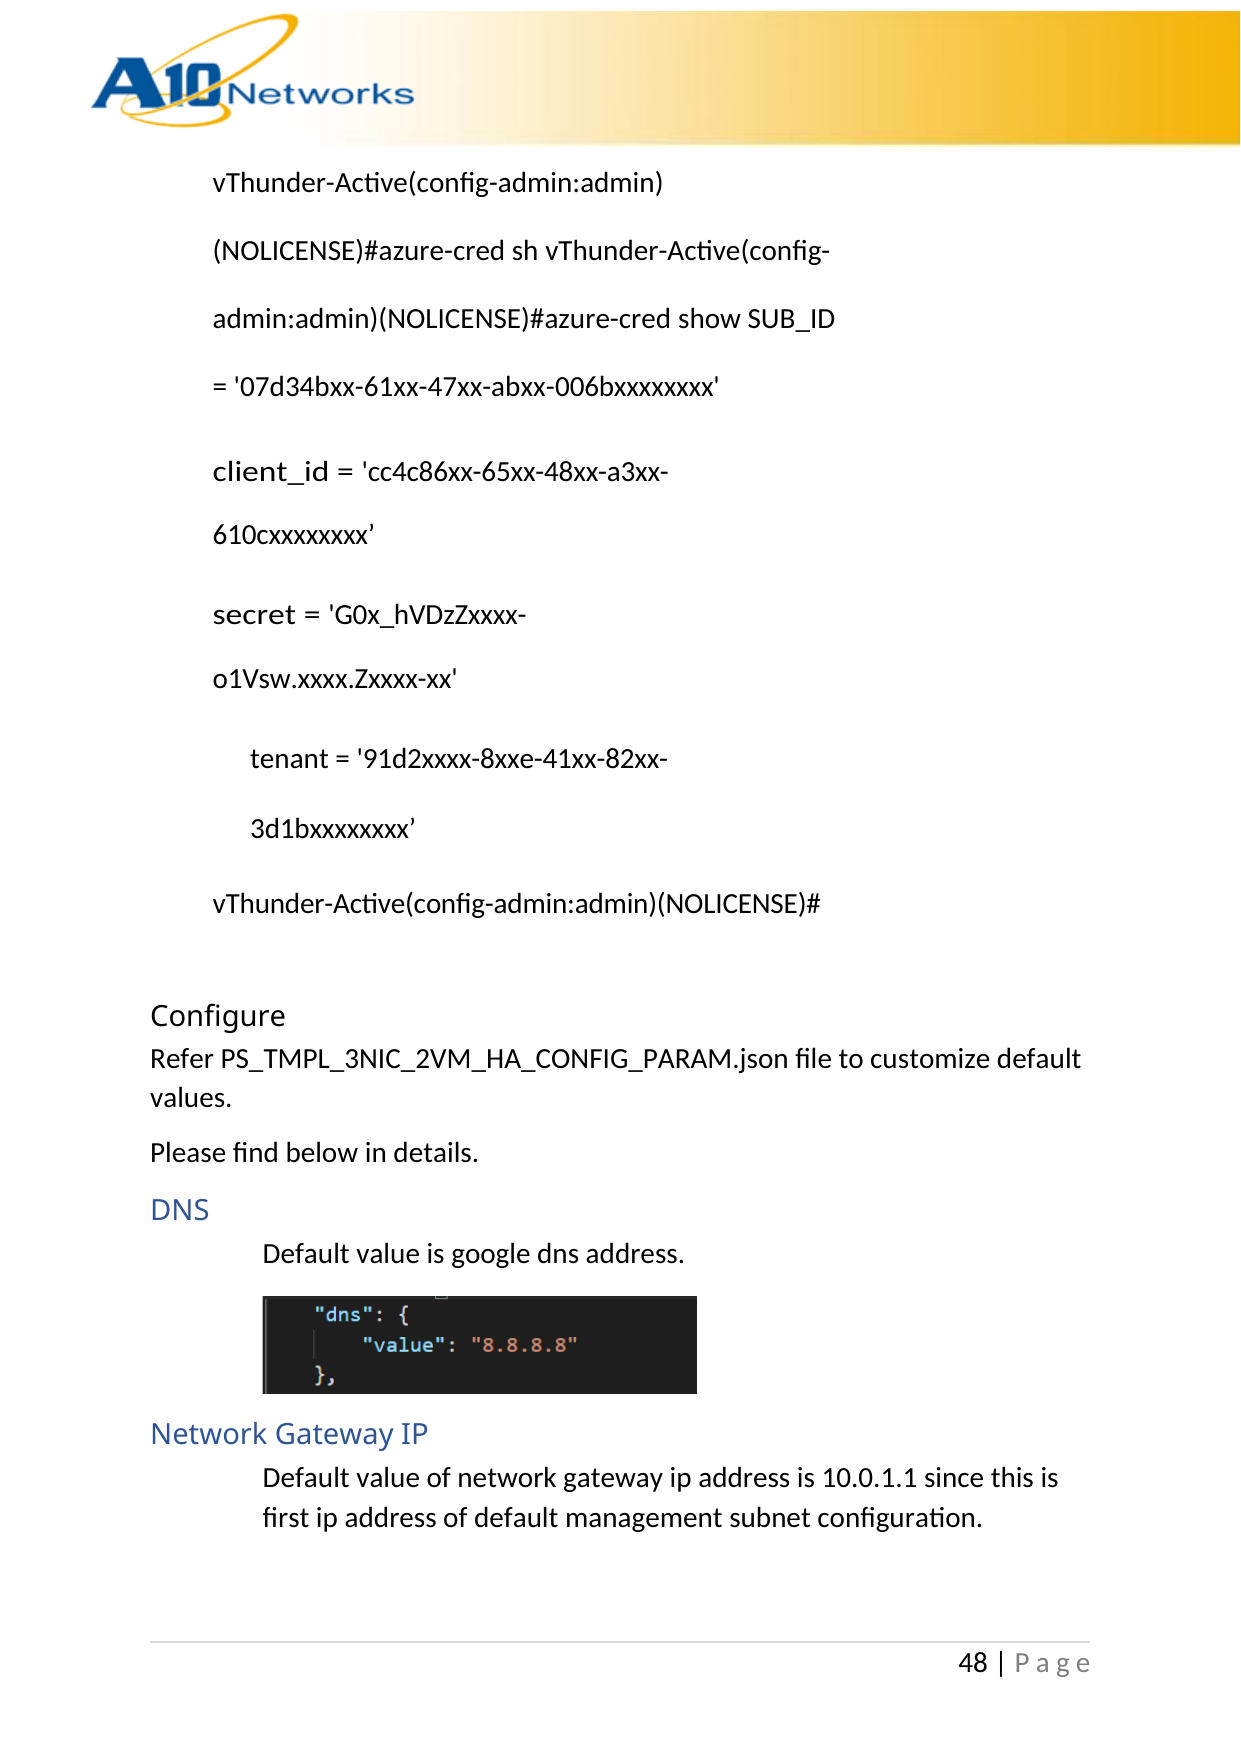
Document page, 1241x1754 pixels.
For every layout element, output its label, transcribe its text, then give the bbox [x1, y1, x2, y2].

text Please find below in details. [150, 1134, 1090, 1170]
subtitle Network Gateway IP [150, 1413, 1090, 1453]
text Refer PS_TMPL_3NIC_2VM_HA_CONFIG_PARAM.json file to customize default values. [150, 1041, 1090, 1115]
text vThunder-Active(config-admin:admin)(NOLICENSE)#azure-cred sh vThunder-Active(config-admin:admin)(NOLICENSE)#azure-cred show SUB_ID = '07d34bxx-61xx-47xx-abxx-006bxxxxxxxx' [212, 164, 850, 404]
subtitle Configure [150, 995, 1090, 1035]
picture [262, 1296, 697, 1394]
text vThunder-Active(config-admin:admin)(NOLICENSE)# [212, 885, 1090, 920]
list Default value of network gateway ip address is 10.0.1.1 since this is first ip address of default management subnet configuration. [262, 1459, 1090, 1535]
list Default value is google dns address. [262, 1235, 1090, 1271]
text secret = 'G0x_hVDzZxxxx-o1Vsw.xxxx.Zxxxx-xx' [212, 596, 709, 695]
picture [0, 11, 1241, 147]
subtitle DNS [150, 1189, 1090, 1229]
text tenant = '91d2xxxx-8xxe-41xx-82xx-3d1bxxxxxxxx’ [250, 740, 764, 846]
text client_id = 'cc4c86xx-65xx-48xx-a3xx-610cxxxxxxxx’ [212, 453, 709, 552]
